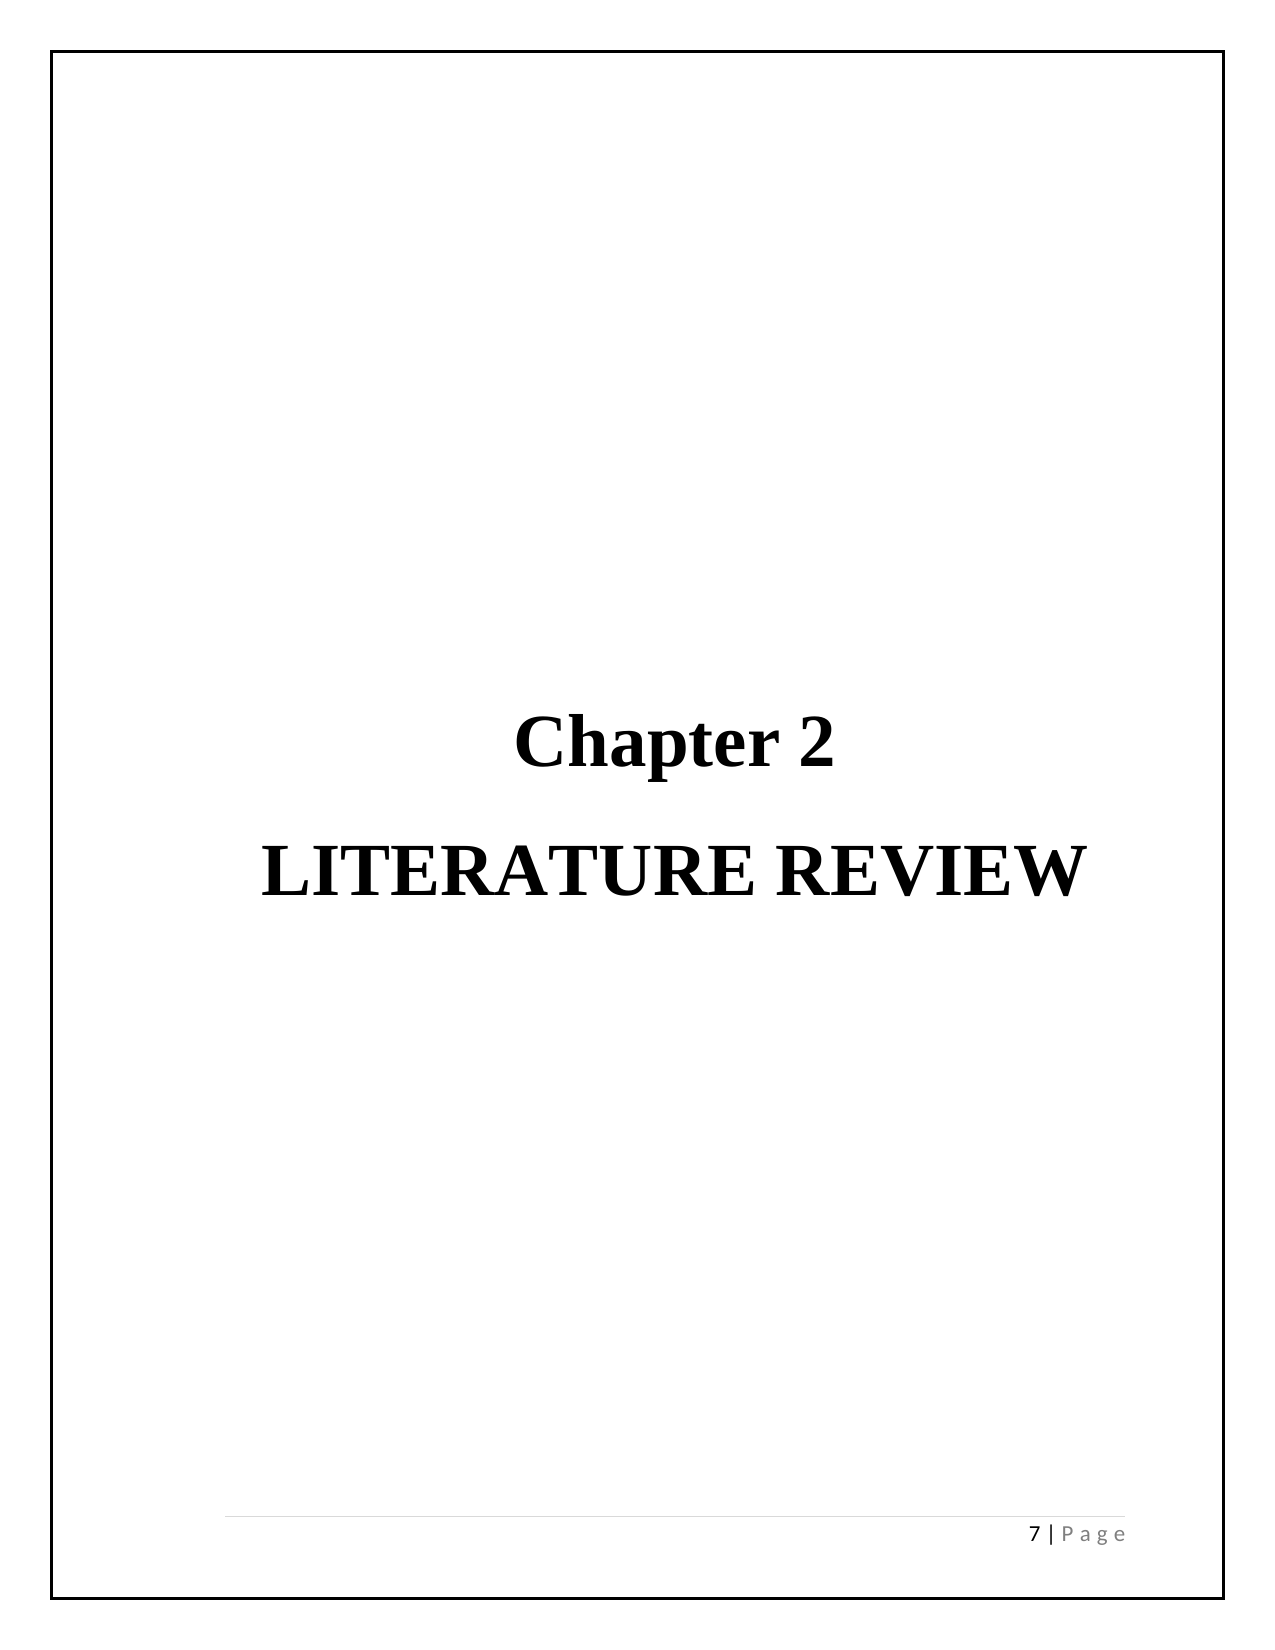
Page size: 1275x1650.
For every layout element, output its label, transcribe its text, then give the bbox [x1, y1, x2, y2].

text Chapter 2 [225, 696, 1125, 782]
text LITERATURE REVIEW [225, 826, 1125, 912]
